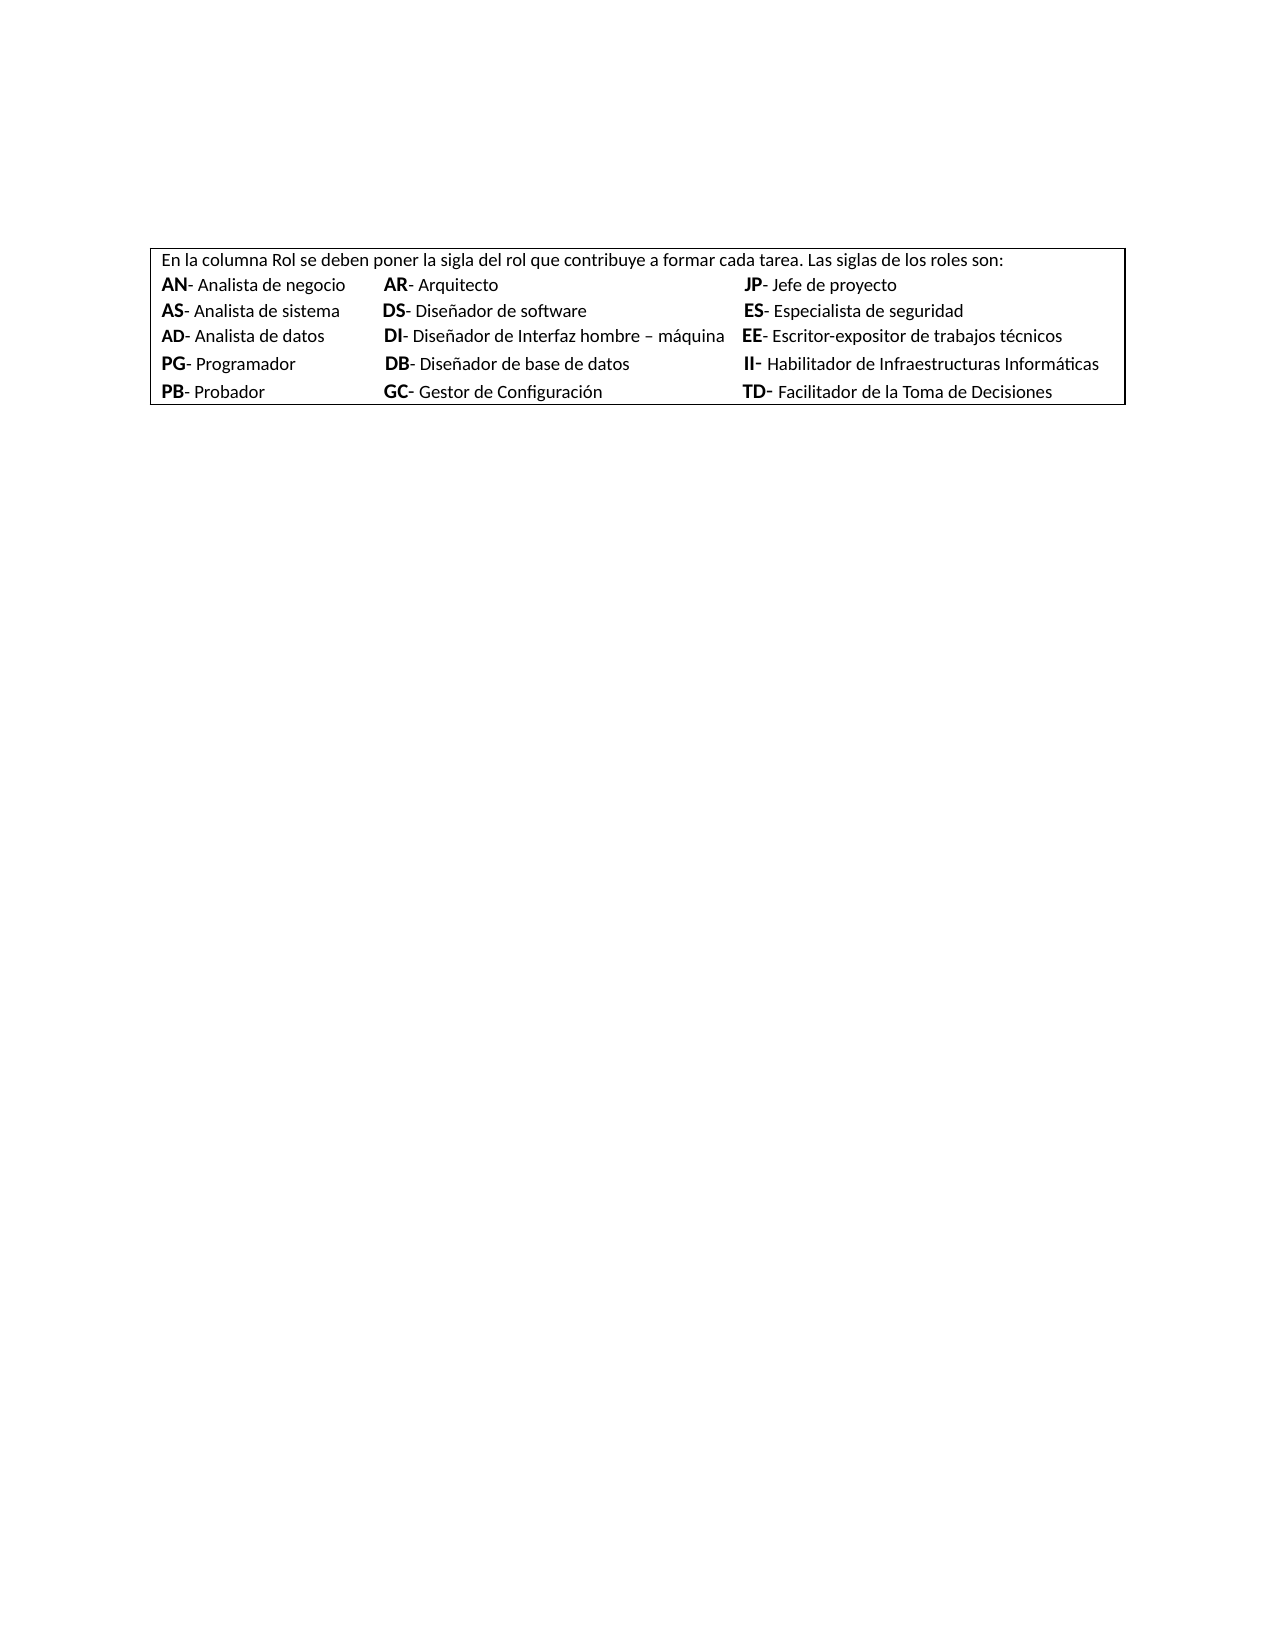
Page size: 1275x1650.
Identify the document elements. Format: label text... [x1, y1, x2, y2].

table_header En la columna Rol se deben poner la sigla del rol que contribuye a formar cada tarea. Las siglas de los roles son: AN- Analista de negocio AR- Arquitecto JP- Jefe de proyecto AS- Analista de sistema DS- Diseñador de software ES- Especialista de seguridad AD- Analista de datos DI- Diseñador de Interfaz hombre – máquina EE- Escritor-expositor de trabajos técnicos PG- Programador DB- Diseñador de base de datos II- Habilitador de Infraestructuras Informáticas PB- Probador GC- Gestor de Configuración TD- Facilitador de la Toma de Decisiones [151, 249, 1124, 404]
